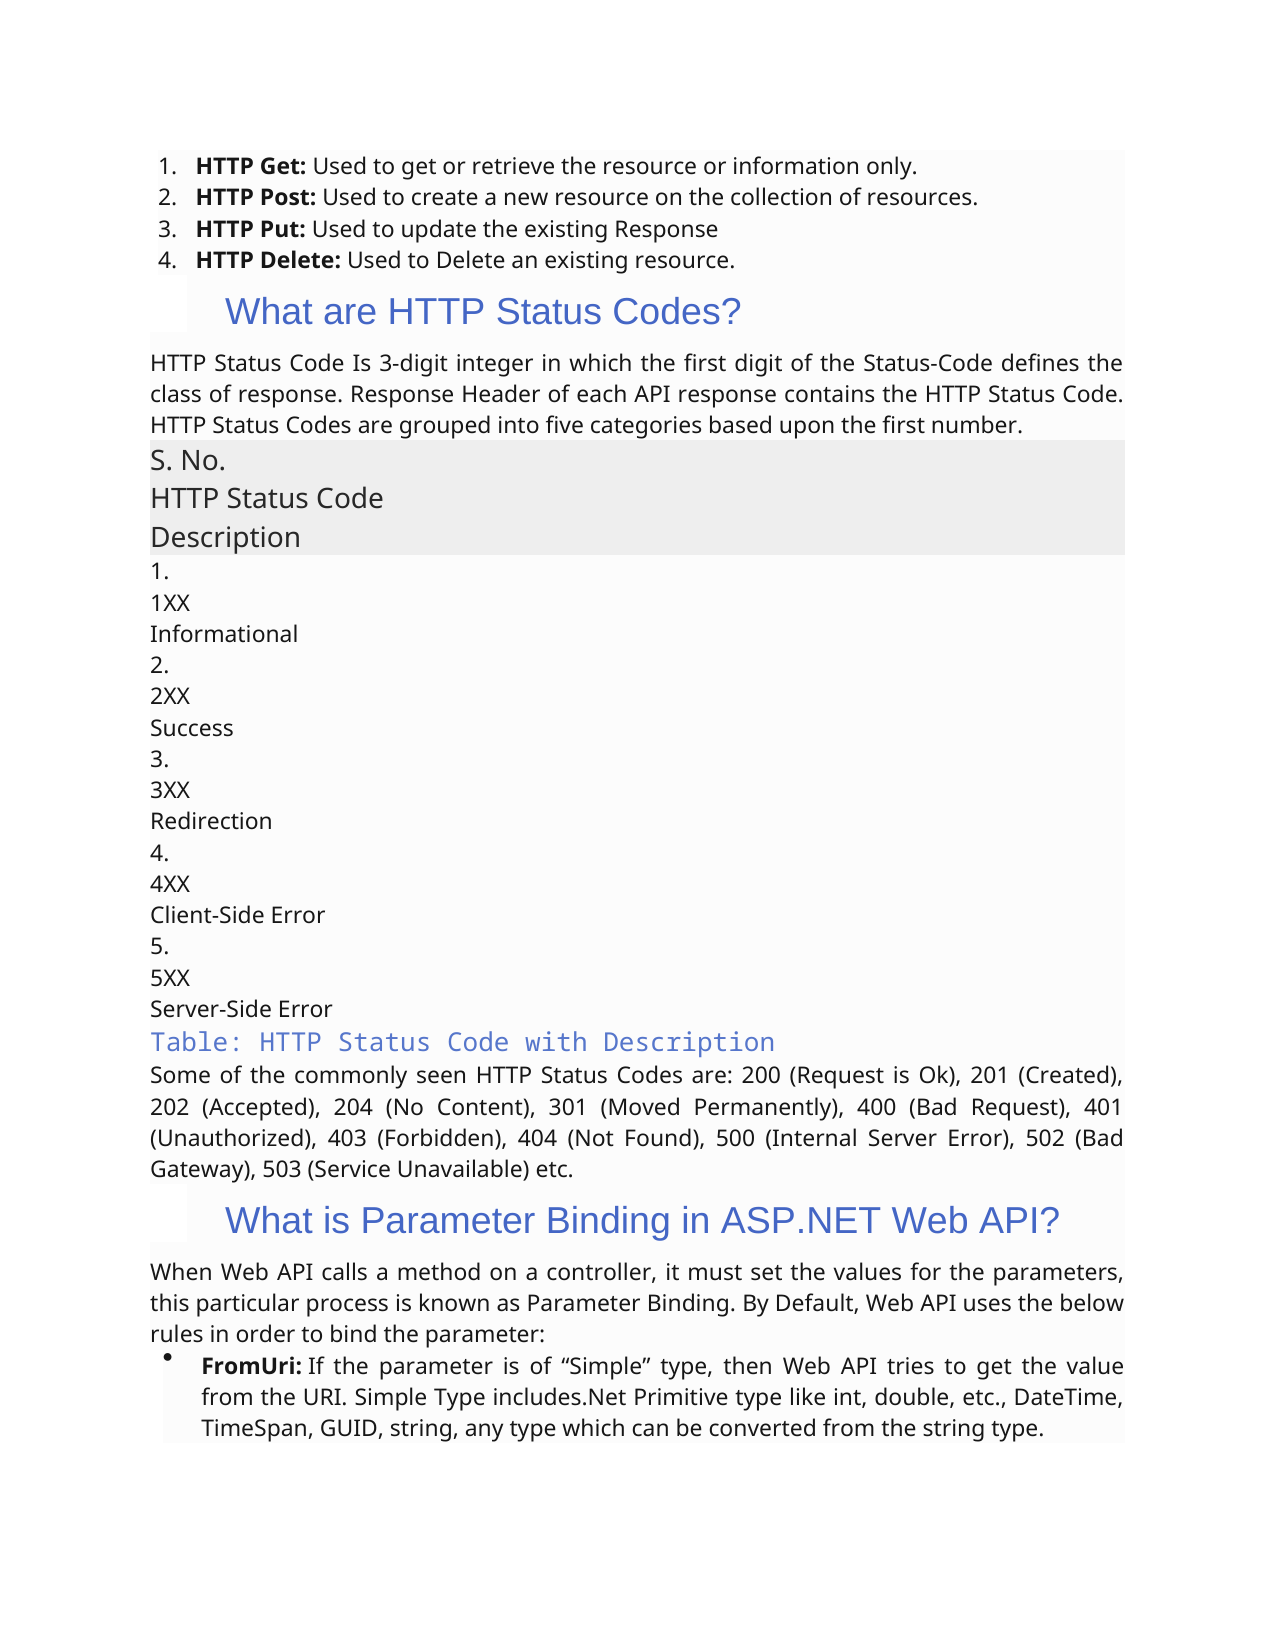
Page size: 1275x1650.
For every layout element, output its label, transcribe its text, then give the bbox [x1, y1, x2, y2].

list What are HTTP Status Codes? [187, 289, 1125, 332]
list What is Parameter Binding in ASP.NET Web API? [187, 1199, 1125, 1242]
text Redirection [150, 805, 1125, 836]
text Description [150, 517, 1125, 555]
list HTTP Get: Used to get or retrieve the resource or information only. [158, 150, 1125, 181]
text 3XX [150, 774, 1125, 805]
list HTTP Post: Used to create a new resource on the collection of resources. [158, 181, 1125, 212]
text Informational [150, 618, 1125, 649]
text Table: HTTP Status Code with Description [150, 1024, 1125, 1059]
list FromUri: If the parameter is of “Simple” type, then Web API tries to get the value from the URI. Simple Type includes.Net Primitive type like int, double, etc., DateTime, TimeSpan, GUID, string, any type which can be converted from the string type. [163, 1350, 1125, 1443]
text Client-Side Error [150, 899, 1125, 930]
text 4. [150, 836, 1125, 868]
text Server-Side Error [150, 993, 1125, 1024]
text HTTP Status Code [150, 478, 1125, 517]
text 1XX [150, 586, 1125, 618]
text 5XX [150, 961, 1125, 993]
text 4XX [150, 868, 1125, 899]
text 2XX [150, 680, 1125, 711]
text 1. [150, 555, 1125, 586]
list HTTP Delete: Used to Delete an existing resource. [158, 244, 1125, 275]
text 3. [150, 743, 1125, 774]
text Success [150, 711, 1125, 743]
text 2. [150, 649, 1125, 680]
list HTTP Put: Used to update the existing Response [158, 212, 1125, 244]
text 5. [150, 930, 1125, 961]
text Some of the commonly seen HTTP Status Codes are: 200 (Request is Ok), 201 (Created), 202 (Accepted), 204 (No Content), 301 (Moved Permanently), 400 (Bad Request), 401 (Unauthorized), 403 (Forbidden), 404 (Not Found), 500 (Internal Server Error), 502 (Bad Gateway), 503 (Service Unavailable) etc. [150, 1059, 1125, 1184]
text S. No. [150, 440, 1125, 478]
text When Web API calls a method on a controller, it must set the values for the parameters, this particular process is known as Parameter Binding. By Default, Web API uses the below rules in order to bind the parameter: [150, 1256, 1125, 1350]
text HTTP Status Code Is 3-digit integer in which the first digit of the Status-Code defines the class of response. Response Header of each API response contains the HTTP Status Code. HTTP Status Codes are grouped into five categories based upon the first number. [150, 346, 1125, 440]
